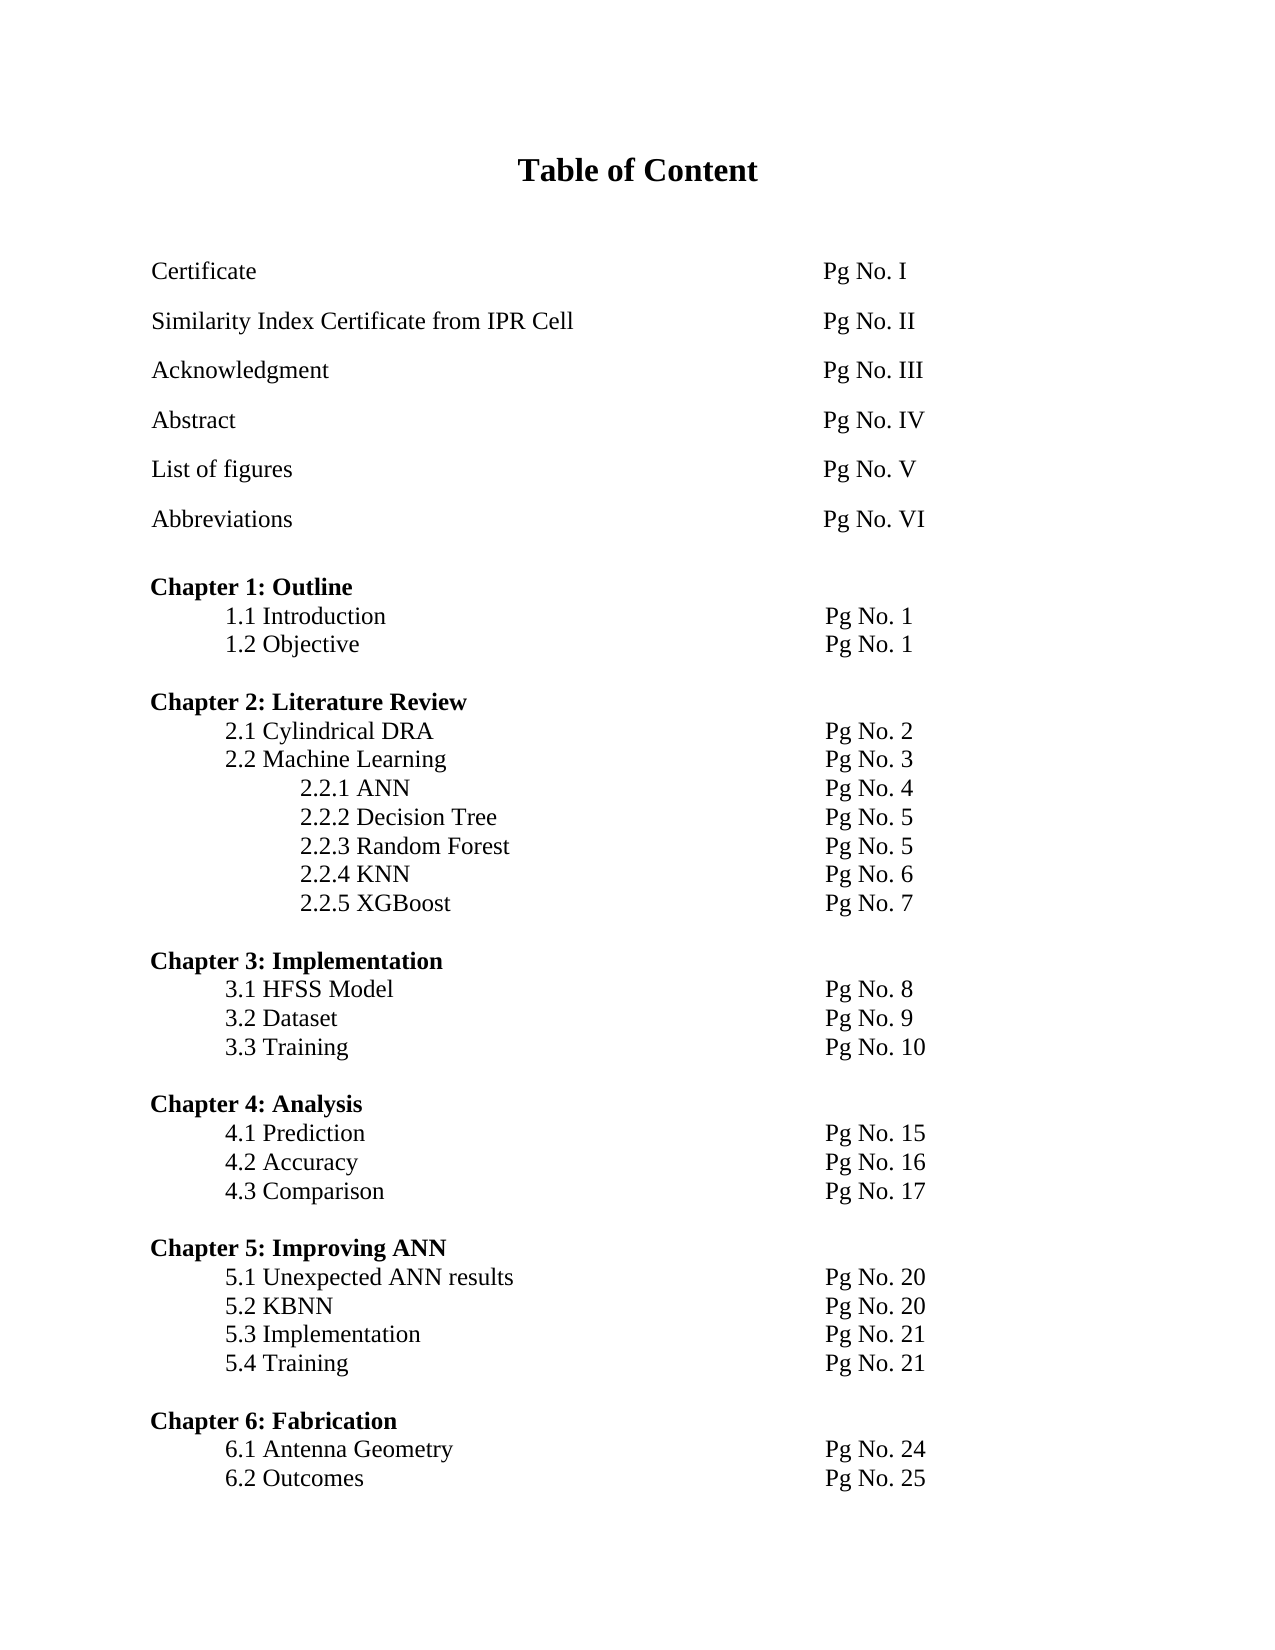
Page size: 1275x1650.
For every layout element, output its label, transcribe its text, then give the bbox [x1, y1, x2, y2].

text 2.2.2 Decision Tree Pg No. 5 [150, 802, 1125, 831]
table_header Pg No. I [822, 246, 1125, 295]
table_header Certificate [150, 246, 822, 295]
text Chapter 1: Outline [150, 572, 1125, 601]
text 6.2 Outcomes Pg No. 25 [150, 1463, 1125, 1492]
text 5.3 Implementation Pg No. 21 [150, 1319, 1125, 1348]
text Chapter 2: Literature Review [150, 687, 1125, 716]
table_cell Similarity Index Certificate from IPR Cell [150, 295, 822, 345]
text 5.4 Training Pg No. 21 [150, 1348, 1125, 1377]
text 2.2.4 KNN Pg No. 6 [150, 859, 1125, 888]
text 6.1 Antenna Geometry Pg No. 24 [150, 1434, 1125, 1463]
text Chapter 3: Implementation [150, 946, 1125, 974]
text Chapter 6: Fabrication [150, 1406, 1125, 1434]
text Chapter 5: Improving ANN [150, 1233, 1125, 1262]
text 4.3 Comparison Pg No. 17 [150, 1176, 1125, 1204]
text 4.1 Prediction Pg No. 15 [150, 1118, 1125, 1147]
text 2.2.5 XGBoost Pg No. 7 [150, 888, 1125, 917]
table_cell Pg No. II [822, 295, 1125, 345]
text 2.2.3 Random Forest Pg No. 5 [150, 831, 1125, 859]
text 2.2.1 ANN Pg No. 4 [150, 773, 1125, 802]
text 3.2 Dataset Pg No. 9 [150, 1003, 1125, 1032]
text 2.1 Cylindrical DRA Pg No. 2 [150, 716, 1125, 744]
text 2.2 Machine Learning Pg No. 3 [150, 744, 1125, 773]
text 1.1 Introduction Pg No. 1 [150, 601, 1125, 629]
text 4.2 Accuracy Pg No. 16 [150, 1147, 1125, 1176]
text 5.1 Unexpected ANN results Pg No. 20 [150, 1262, 1125, 1291]
table_cell Abstract [150, 395, 822, 444]
table_cell Pg No. III [822, 345, 1125, 394]
table_cell Abbreviations [150, 494, 822, 543]
table_cell Pg No. V [822, 444, 1125, 494]
text Chapter 4: Analysis [150, 1089, 1125, 1118]
table_cell Acknowledgment [150, 345, 822, 394]
table_cell Pg No. IV [822, 395, 1125, 444]
text Table of Content [150, 150, 1125, 188]
text 5.2 KBNN Pg No. 20 [150, 1291, 1125, 1319]
table_cell List of figures [150, 444, 822, 494]
text 3.1 HFSS Model Pg No. 8 [150, 974, 1125, 1003]
text 1.2 Objective Pg No. 1 [150, 629, 1125, 658]
text 3.3 Training Pg No. 10 [150, 1032, 1125, 1061]
table_cell Pg No. VI [822, 494, 1125, 543]
